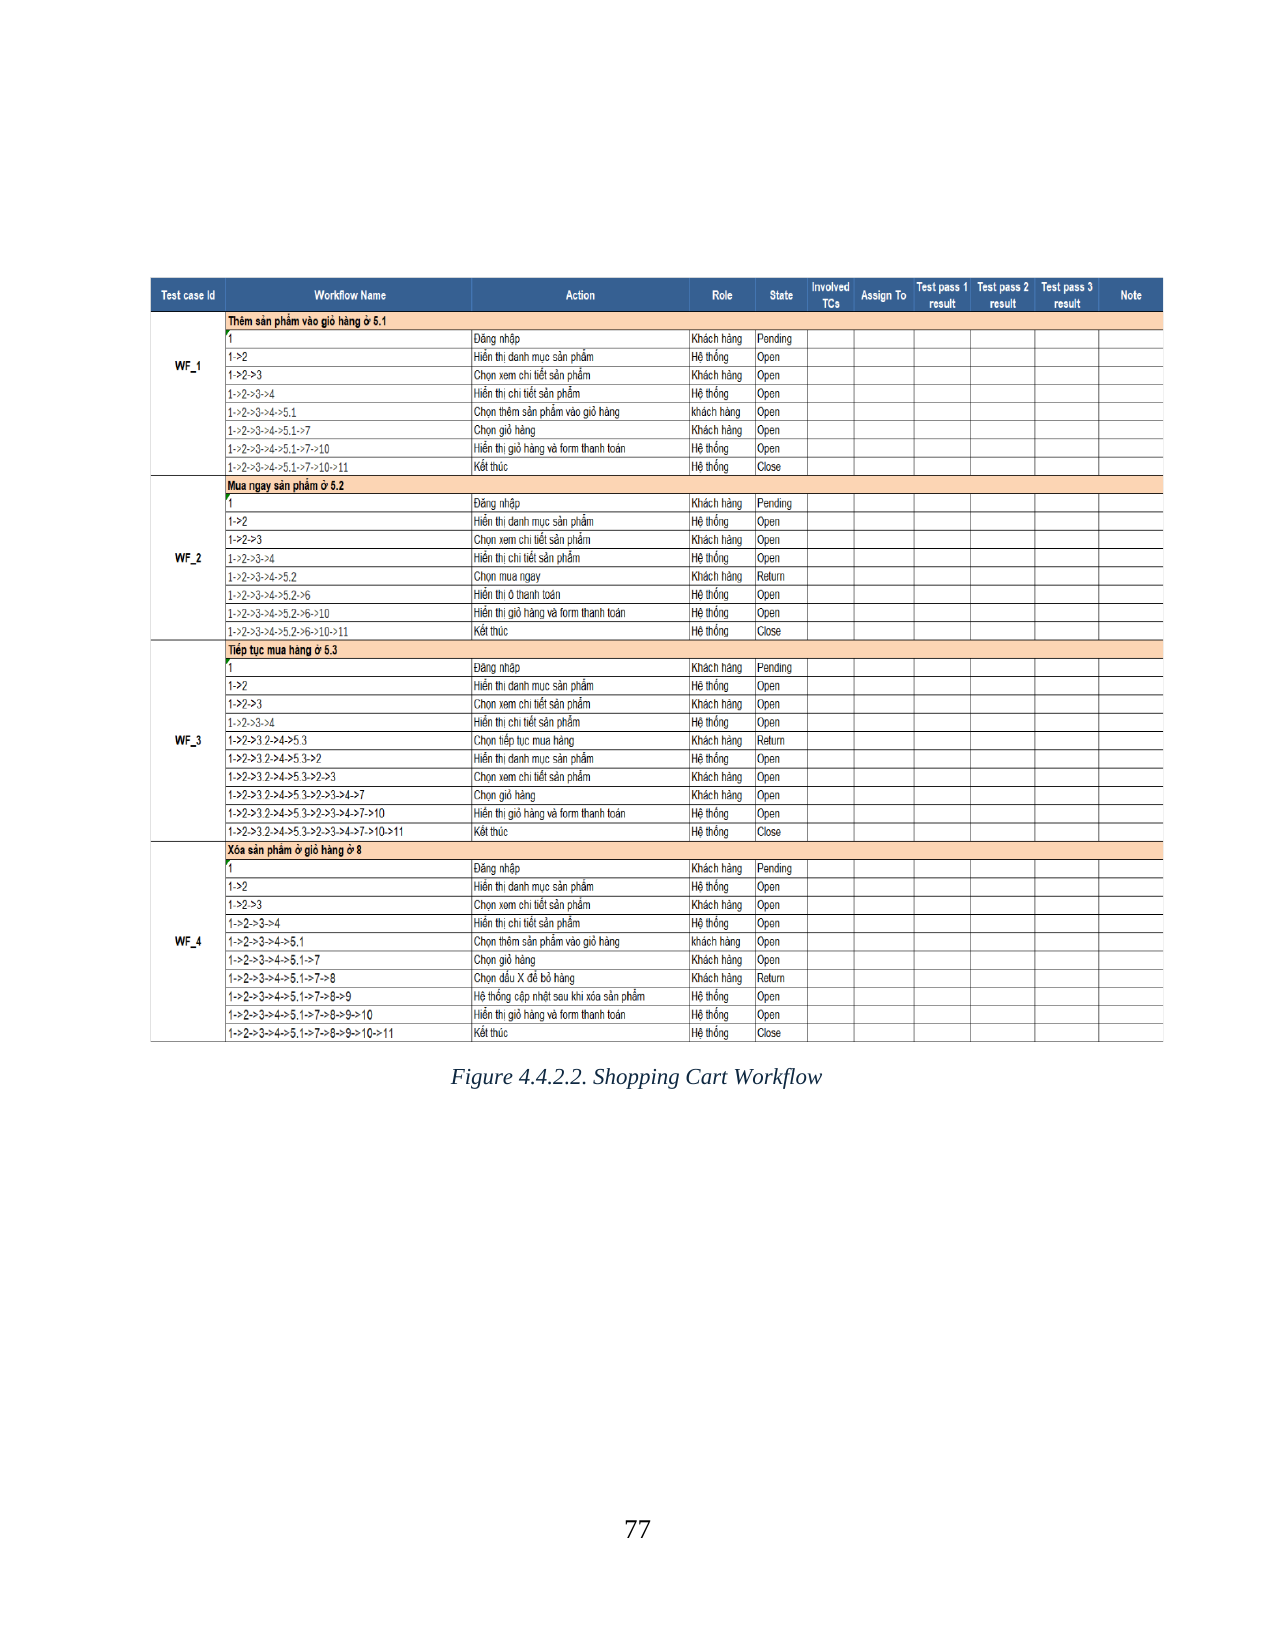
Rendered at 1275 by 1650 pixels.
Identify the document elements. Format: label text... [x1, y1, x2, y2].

text Figure 4.4.2.2. Shopping Cart Workflow [150, 1063, 1125, 1089]
picture [150, 277, 1164, 1042]
